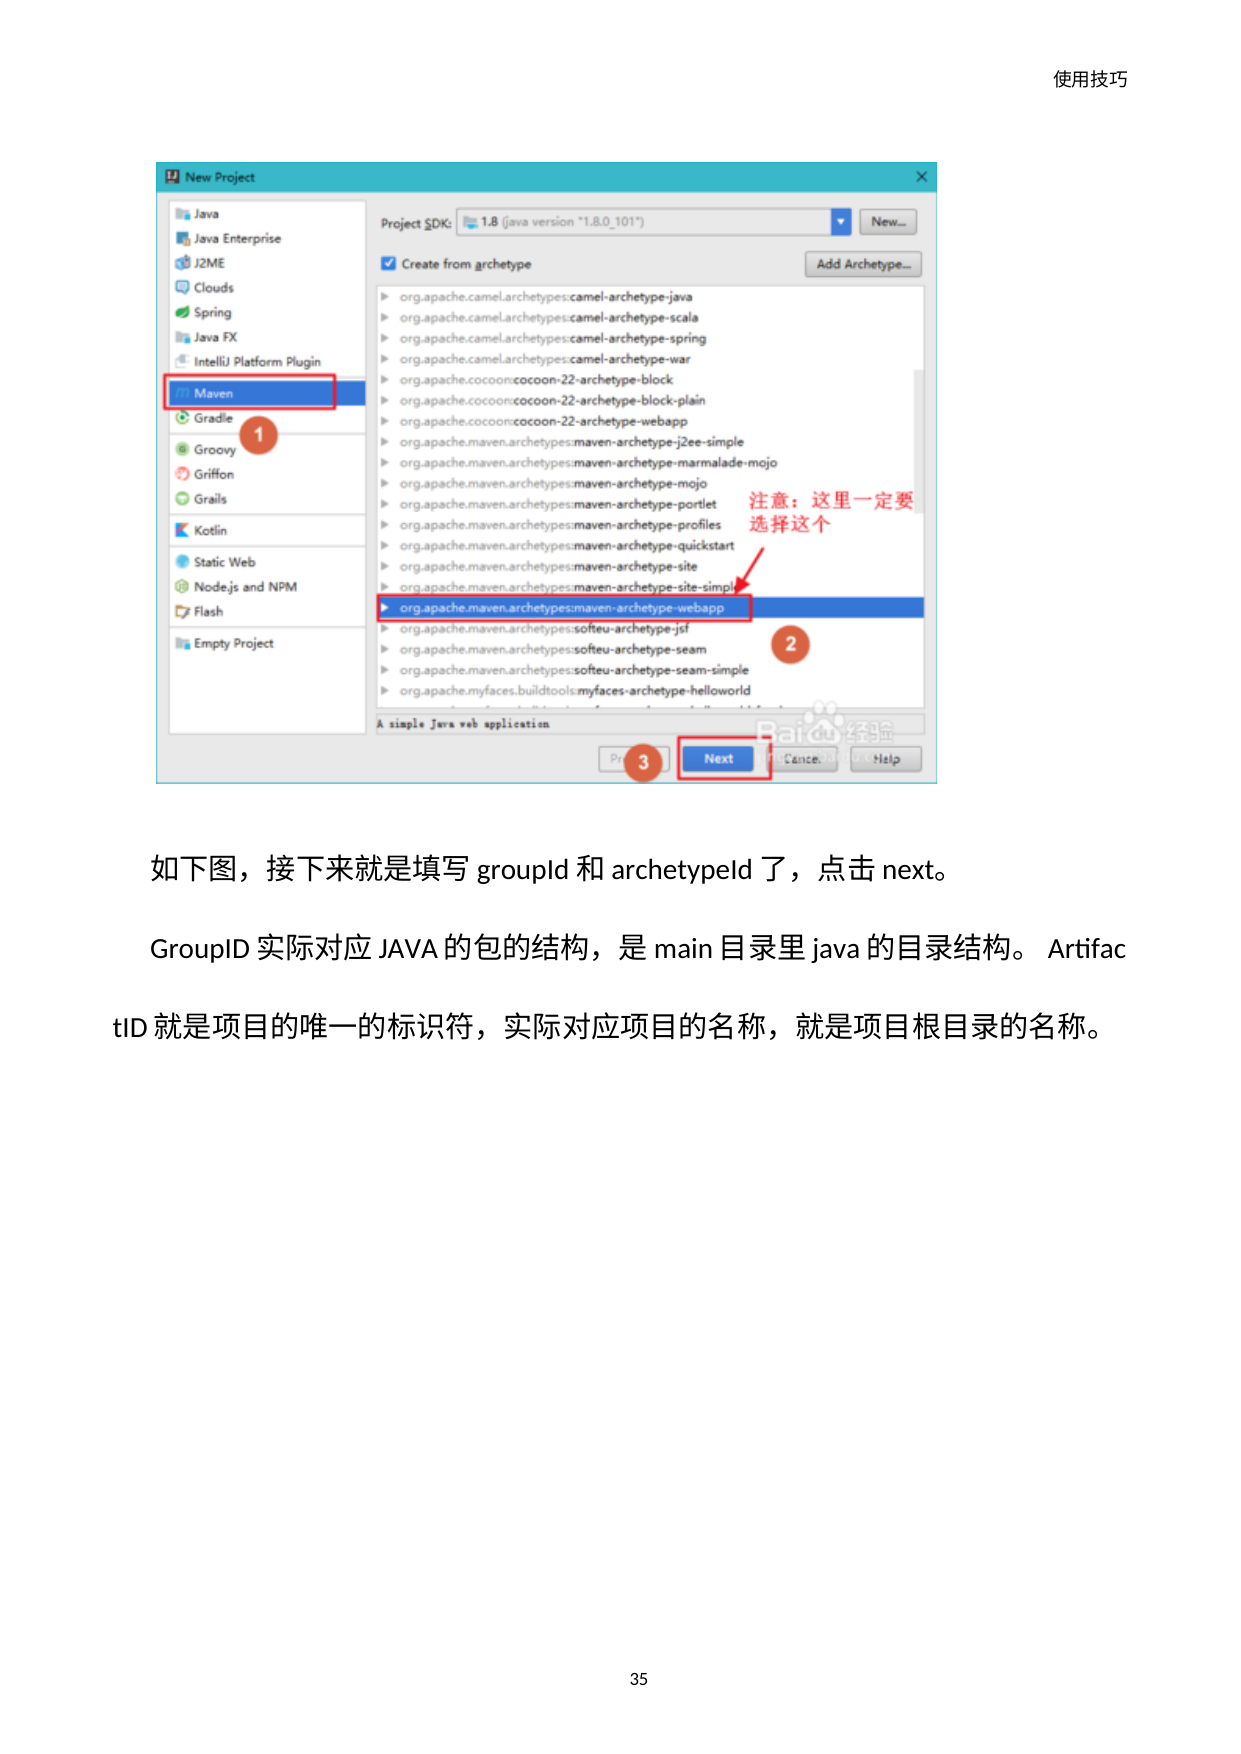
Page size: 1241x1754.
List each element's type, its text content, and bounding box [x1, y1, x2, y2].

text GroupID实际对应JAVA的包的结构，是main目录里java的目录结构。 ArtifactID就是项目的唯一的标识符，实际对应项目的名称，就是项目根目录的名称。 [112, 906, 1128, 1065]
picture [156, 162, 938, 784]
text 如下图，接下来就是填写groupId 和archetypeId 了，点击next。 [112, 827, 1128, 906]
